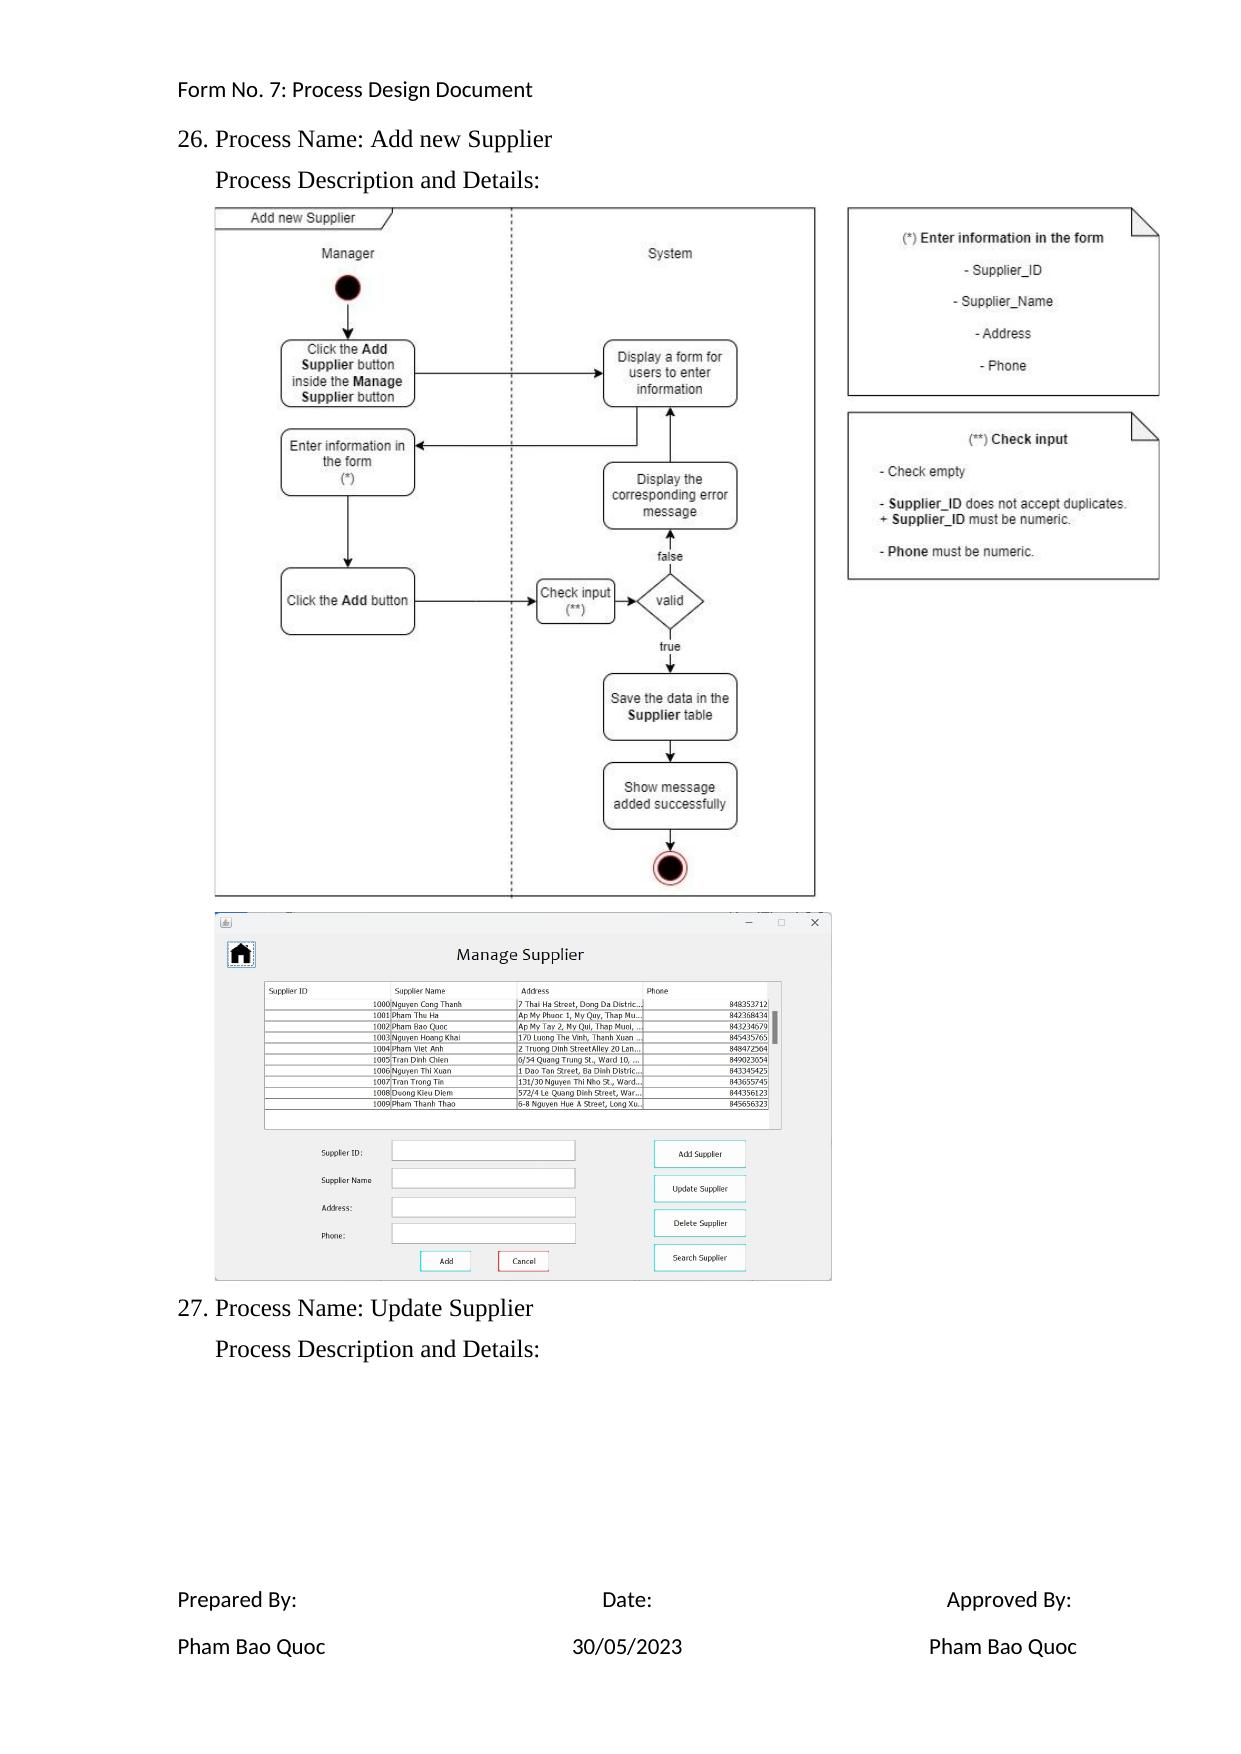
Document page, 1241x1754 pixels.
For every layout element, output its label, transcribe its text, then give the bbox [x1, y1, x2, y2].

picture [214, 912, 832, 1281]
picture [214, 206, 1160, 901]
text Process Description and Details: [215, 165, 1122, 194]
list Process Name: Update Supplier [177, 1293, 1122, 1322]
text Process Description and Details: [215, 1334, 1122, 1363]
list Process Name: Add new Supplier [177, 124, 1122, 153]
